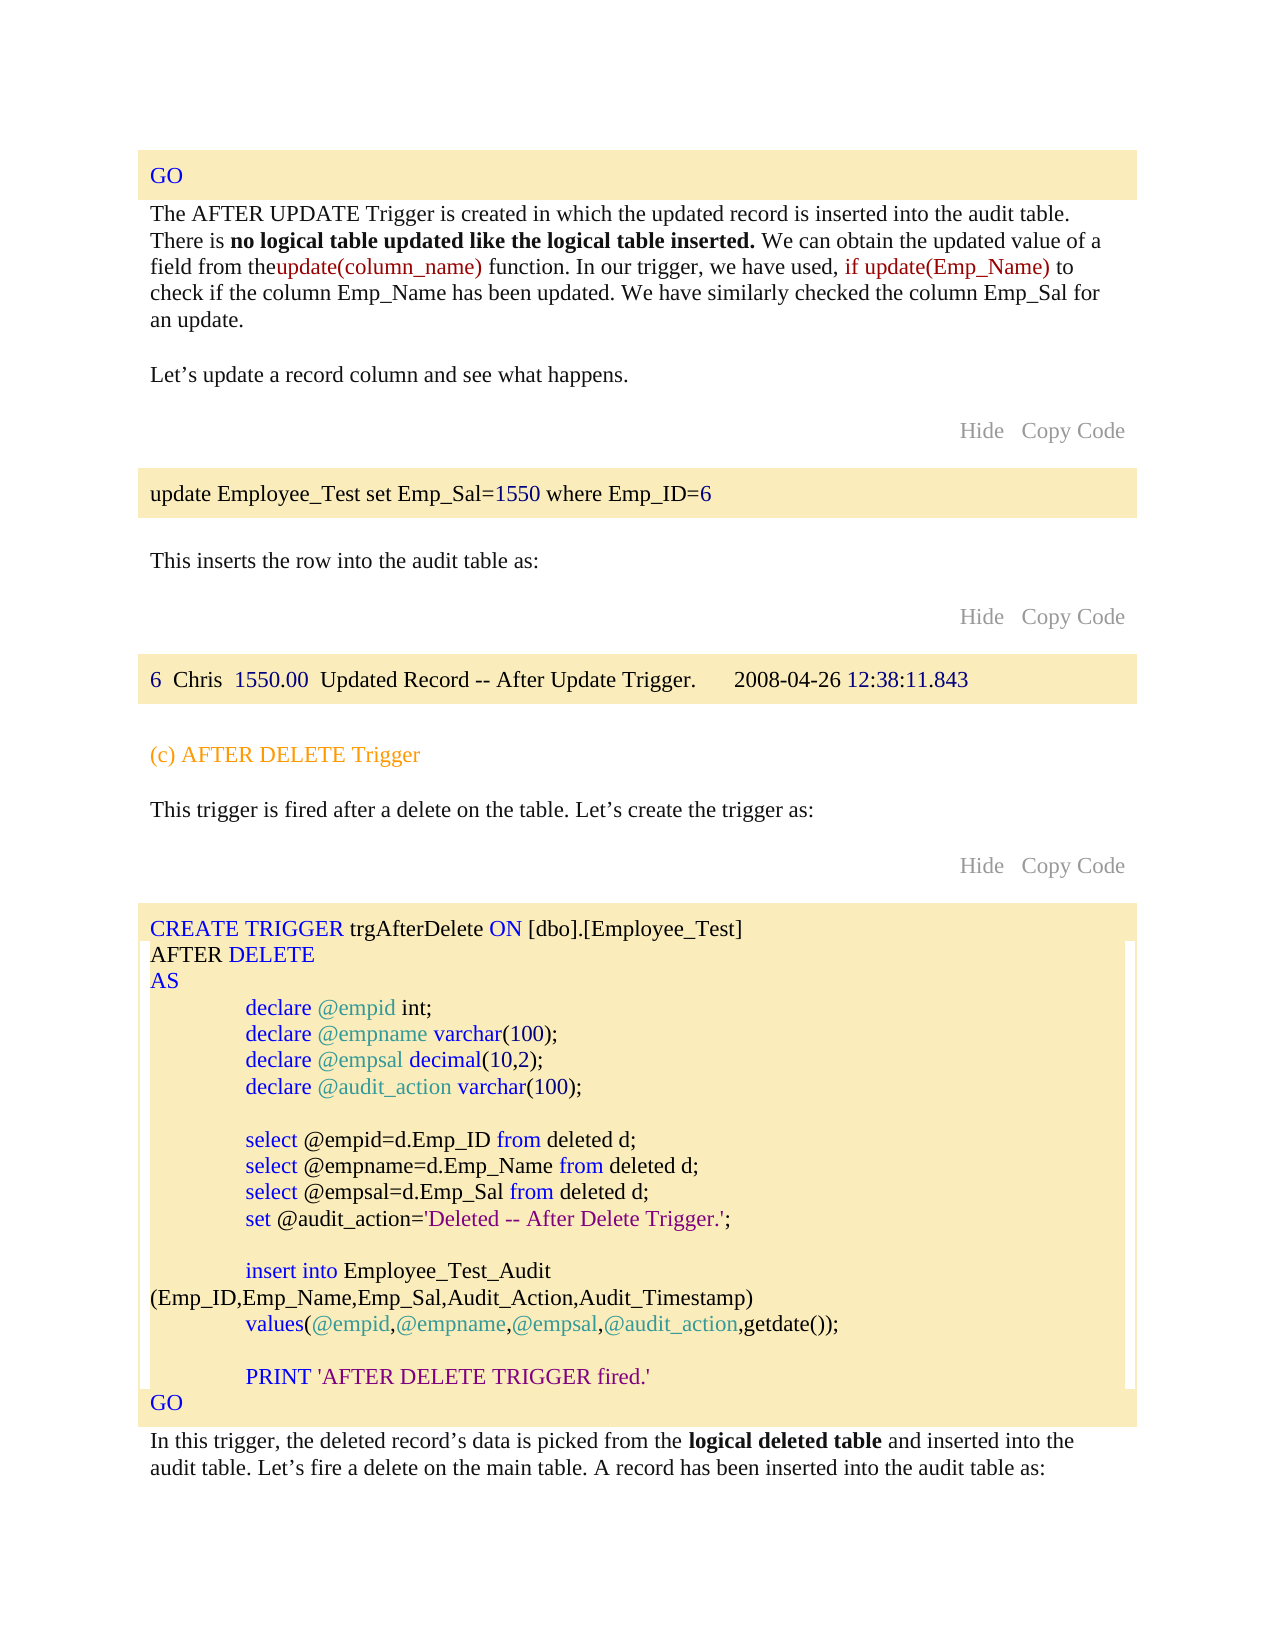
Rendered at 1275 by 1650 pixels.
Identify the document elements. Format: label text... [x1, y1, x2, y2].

text declare @empname varchar(100); [150, 1020, 1125, 1047]
text GO [140, 1377, 1135, 1426]
text set @audit_action='Deleted -- After Delete Trigger.'; [150, 1205, 1125, 1231]
subtitle (c) AFTER DELETE Trigger [150, 741, 1125, 767]
text select @empid=d.Emp_ID from deleted d; [150, 1126, 1125, 1152]
text (Emp_ID,Emp_Name,Emp_Sal,Audit_Action,Audit_Timestamp) [150, 1284, 1125, 1310]
text Let’s update a record column and see what happens. [150, 361, 1125, 388]
text Hide Copy Code [150, 852, 1125, 878]
text update Employee_Test set Emp_Sal=1550 where Emp_ID=6 [140, 470, 1135, 517]
text Hide Copy Code [150, 603, 1125, 629]
text select @empsal=d.Emp_Sal from deleted d; [150, 1178, 1125, 1205]
text values(@empid,@empname,@empsal,@audit_action,getdate()); [150, 1310, 1125, 1336]
text CREATE TRIGGER trgAfterDelete ON [dbo].[Employee_Test] [140, 905, 1135, 941]
text GO [140, 152, 1135, 199]
text 6 Chris 1550.00 Updated Record -- After Update Trigger. 2008-04-26 12:38:11.843 [140, 656, 1135, 703]
text insert into Employee_Test_Audit [150, 1257, 1125, 1284]
text This inserts the row into the audit table as: [150, 547, 1125, 574]
text AS [150, 967, 1125, 994]
text Hide Copy Code [150, 417, 1125, 443]
text This trigger is fired after a delete on the table. Let’s create the trigger as: [150, 796, 1125, 823]
text declare @audit_action varchar(100); [150, 1073, 1125, 1099]
text In this trigger, the deleted record’s data is picked from the logical deleted table and inserted into the audit table. Let’s fire a delete on the main table. A record has been inserted into the audit table as: [150, 1427, 1125, 1480]
text declare @empid int; [150, 994, 1125, 1020]
text declare @empsal decimal(10,2); [150, 1047, 1125, 1073]
text AFTER DELETE [150, 941, 1125, 967]
text PRINT 'AFTER DELETE TRIGGER fired.' [150, 1363, 1125, 1377]
text The AFTER UPDATE Trigger is created in which the updated record is inserted into the audit table. There is no logical table updated like the logical table inserted. We can obtain the updated value of a field from theupdate(column_name) function. In our trigger, we have used, if update(Emp_Name) to check if the column Emp_Name has been updated. We have similarly checked the column Emp_Sal for an update. [150, 200, 1125, 332]
text select @empname=d.Emp_Name from deleted d; [150, 1152, 1125, 1178]
